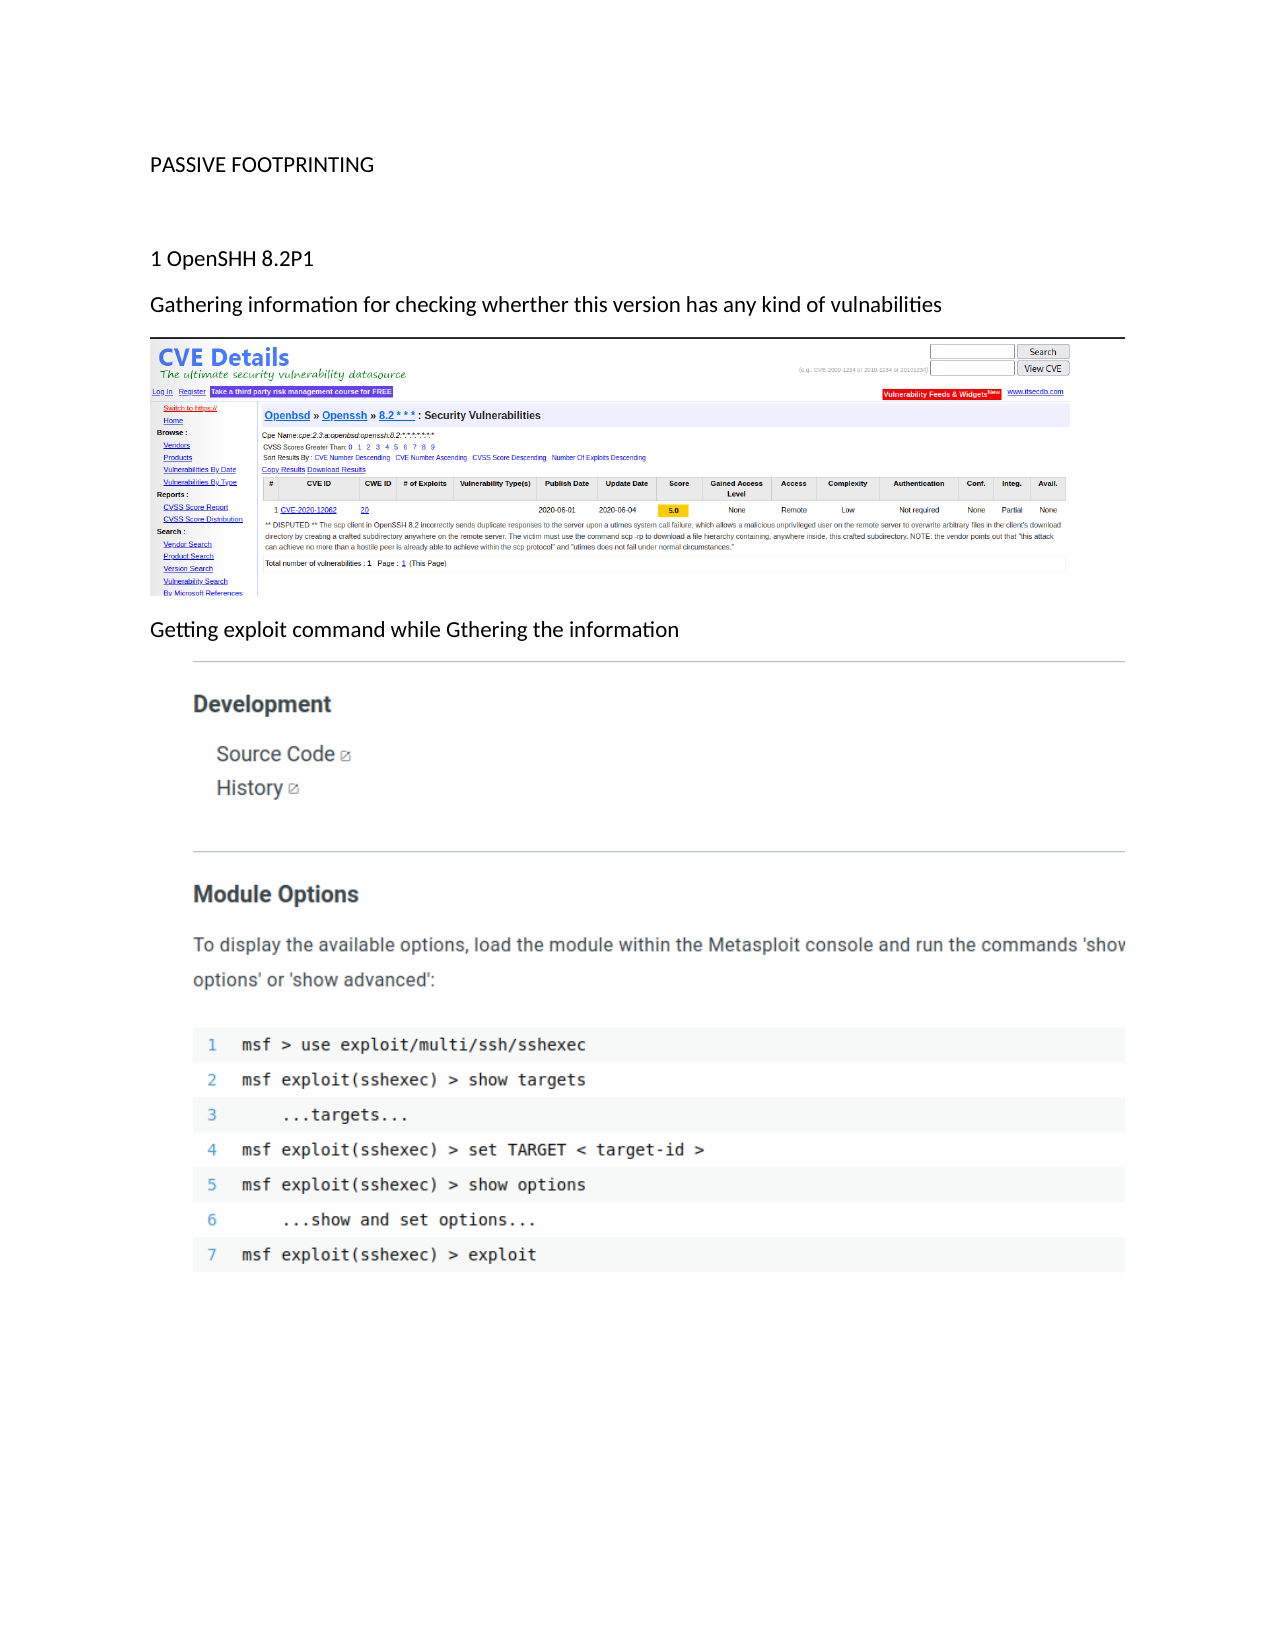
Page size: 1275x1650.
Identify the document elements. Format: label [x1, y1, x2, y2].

picture [150, 661, 1125, 1376]
picture [150, 337, 1125, 596]
